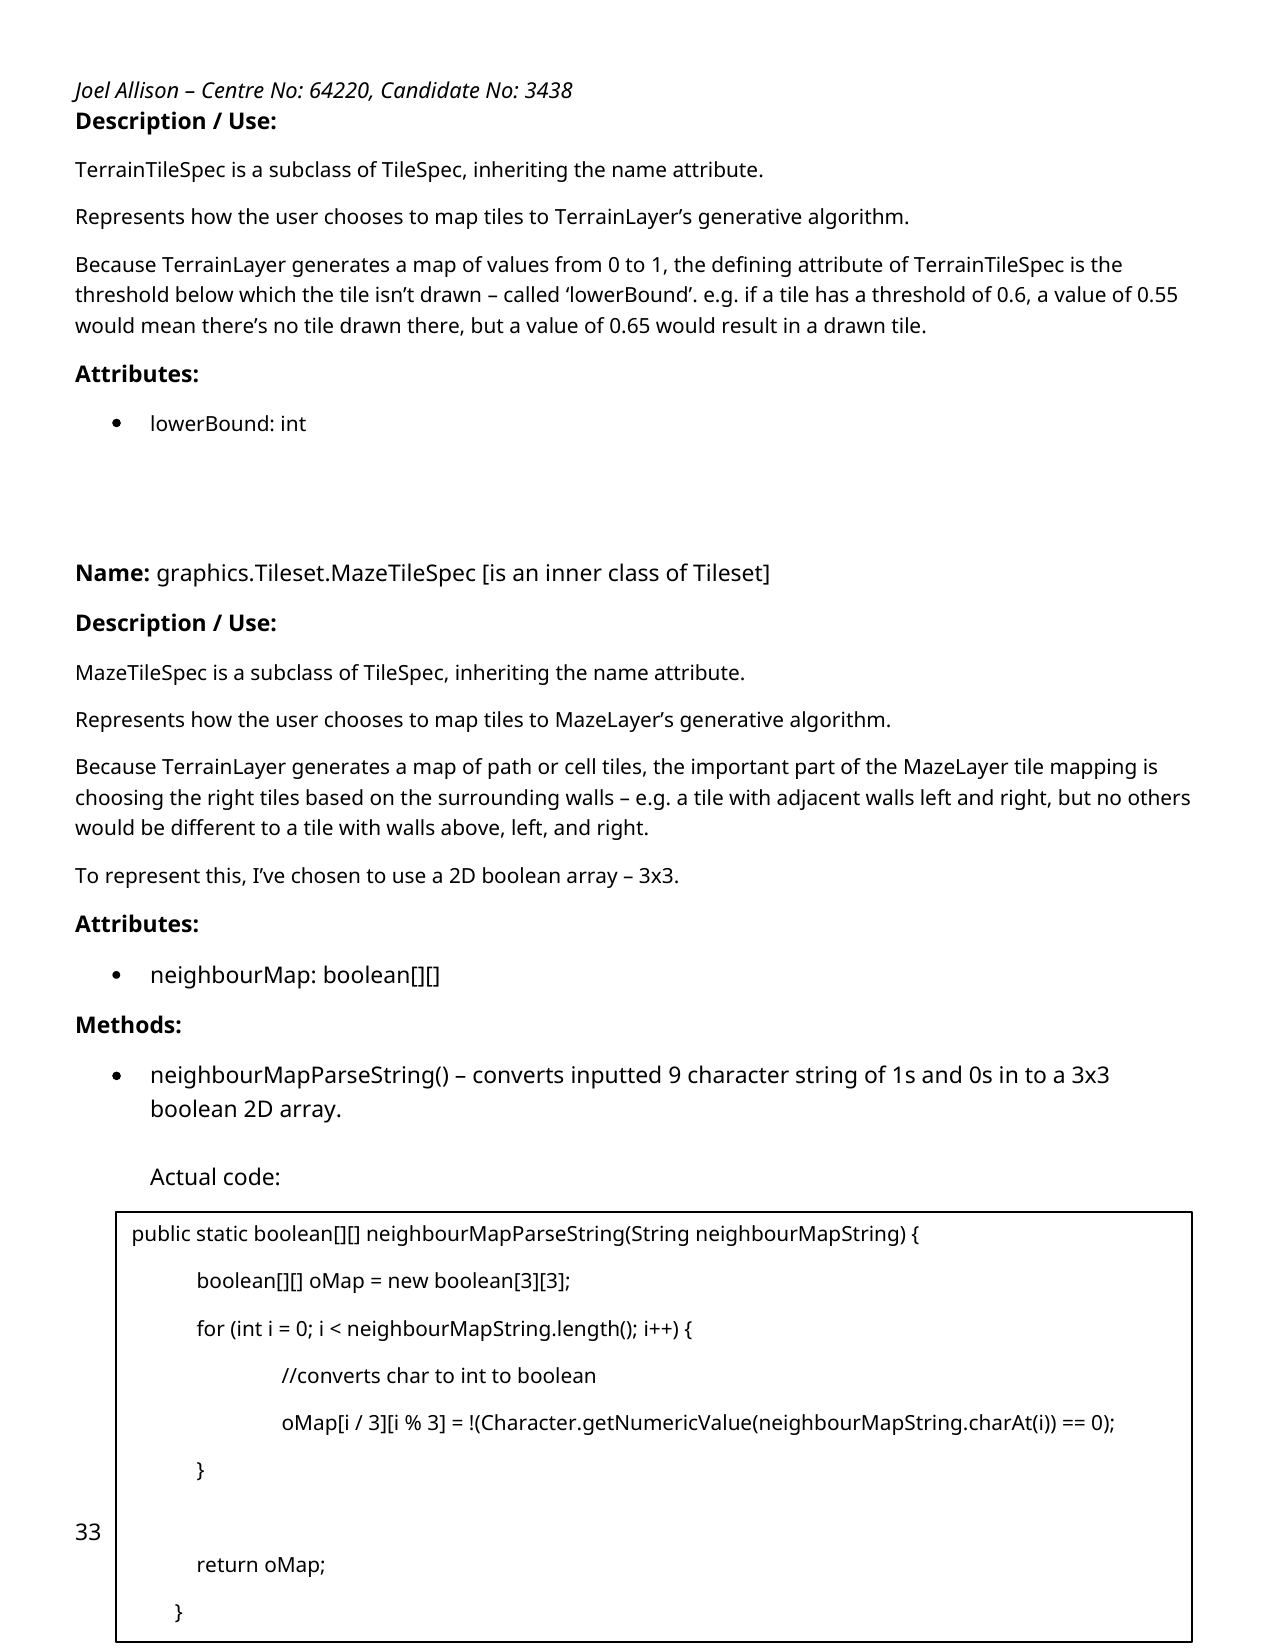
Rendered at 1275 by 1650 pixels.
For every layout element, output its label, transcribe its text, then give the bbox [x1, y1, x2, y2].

list lowerBound: int [112, 409, 1200, 437]
text MazeTileSpec is a subclass of TileSpec, inheriting the name attribute. [75, 658, 1200, 686]
list Actual code: [150, 1127, 1200, 1192]
text To represent this, I’ve chosen to use a 2D boolean array – 3x3. [75, 861, 1200, 889]
text Because TerrainLayer generates a map of path or cell tiles, the important part of the MazeLayer tile mapping is choosing the right tiles based on the surrounding walls – e.g. a tile with adjacent walls left and right, but no others would be different to a tile with walls above, left, and right. [75, 752, 1200, 842]
text Attributes: [75, 908, 1200, 939]
text Methods: [75, 1009, 1200, 1040]
text Attributes: [75, 358, 1200, 389]
text Description / Use: [75, 105, 1200, 136]
text Name: graphics.Tileset.MazeTileSpec [is an inner class of Tileset] [75, 557, 1200, 588]
text TerrainTileSpec is a subclass of TileSpec, inheriting the name attribute. [75, 155, 1200, 184]
text Represents how the user chooses to map tiles to MazeLayer’s generative algorithm. [75, 705, 1200, 733]
text Because TerrainLayer generates a map of values from 0 to 1, the defining attribute of TerrainTileSpec is the threshold below which the tile isn’t drawn – called ‘lowerBound’. e.g. if a tile has a threshold of 0.6, a value of 0.55 would mean there’s no tile drawn there, but a value of 0.65 would result in a drawn tile. [75, 250, 1200, 339]
text Description / Use: [75, 607, 1200, 638]
text Represents how the user chooses to map tiles to TerrainLayer’s generative algorithm. [75, 202, 1200, 231]
list neighbourMap: boolean[][] [112, 958, 1200, 990]
list neighbourMapParseString() – converts inputted 9 character string of 1s and 0s in to a 3x3 boolean 2D array. [112, 1059, 1200, 1124]
